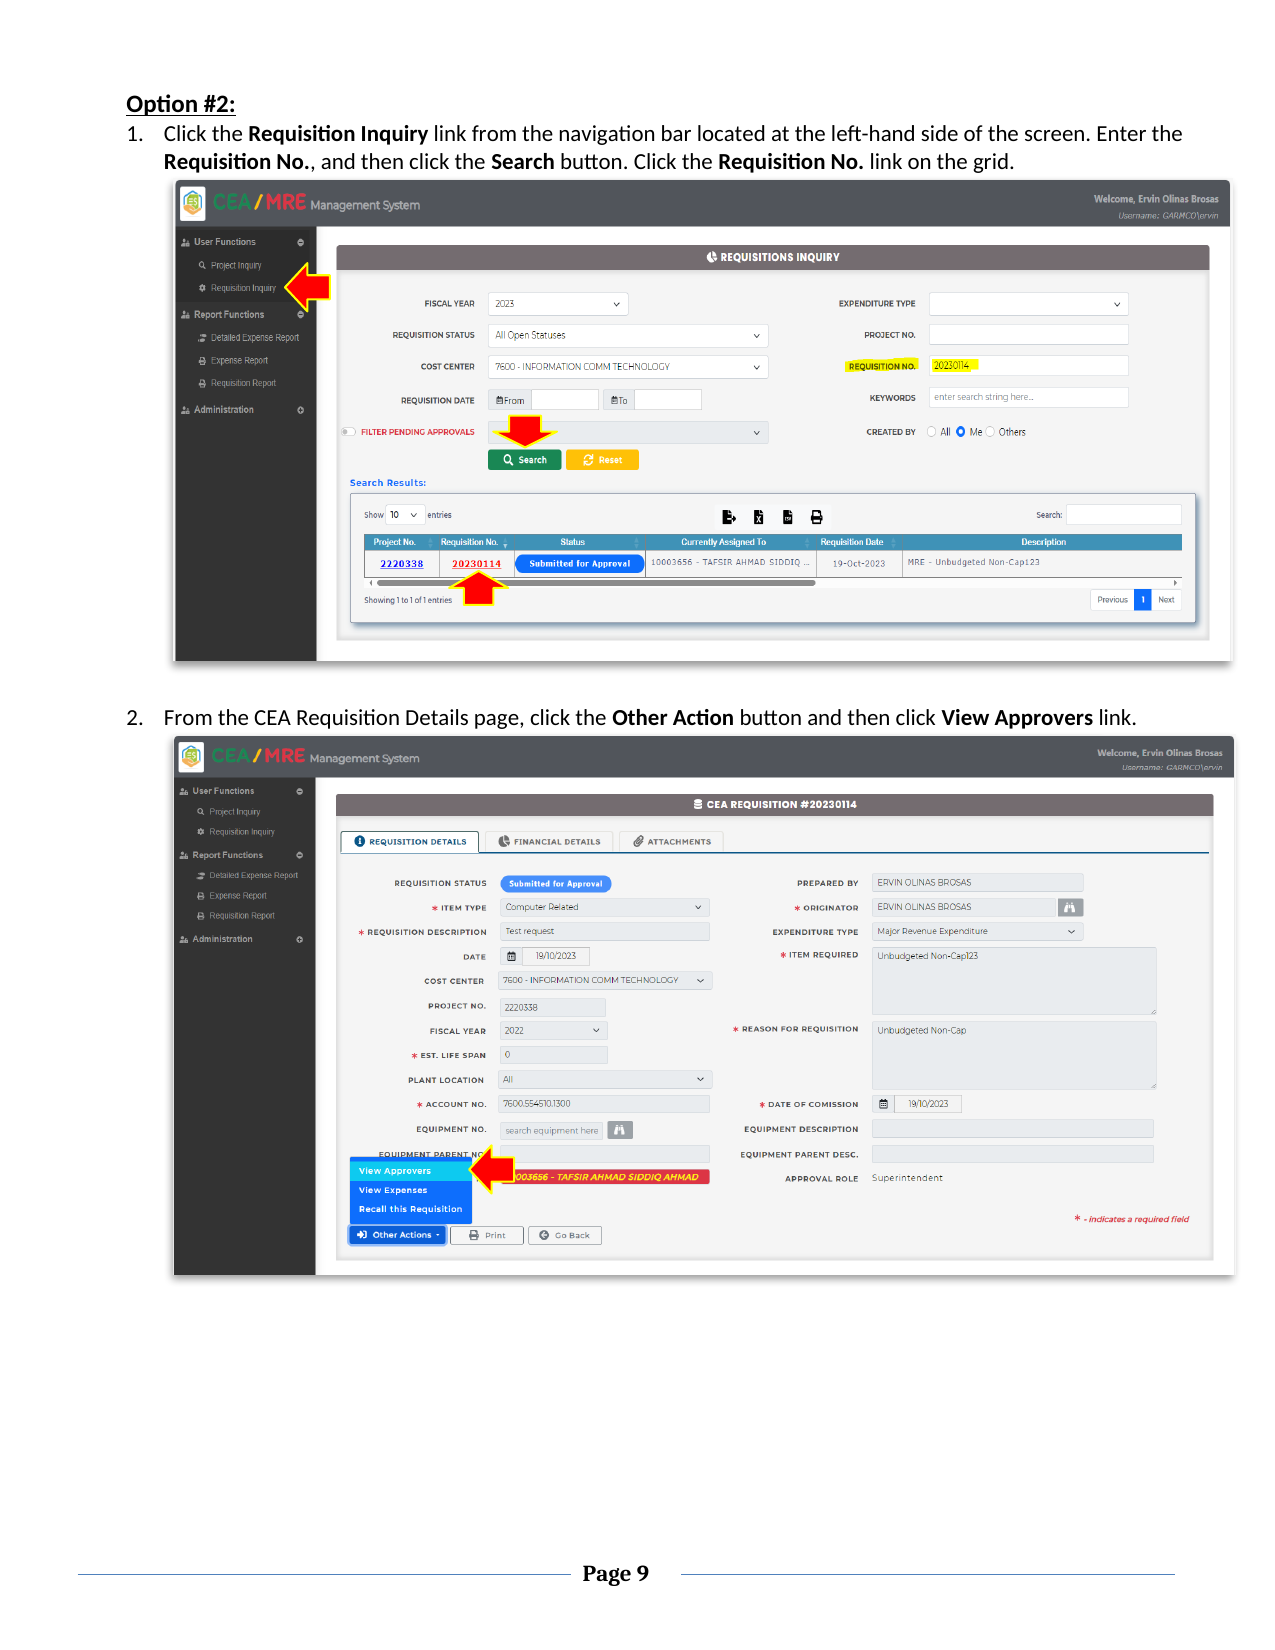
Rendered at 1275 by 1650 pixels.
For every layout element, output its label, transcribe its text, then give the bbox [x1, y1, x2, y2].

picture [173, 734, 1236, 1275]
text Option #2: [126, 89, 1186, 119]
picture [173, 178, 1233, 661]
list From the CEA Requisition Details page, click the Other Action button and then click View Approvers link. [126, 703, 1186, 731]
